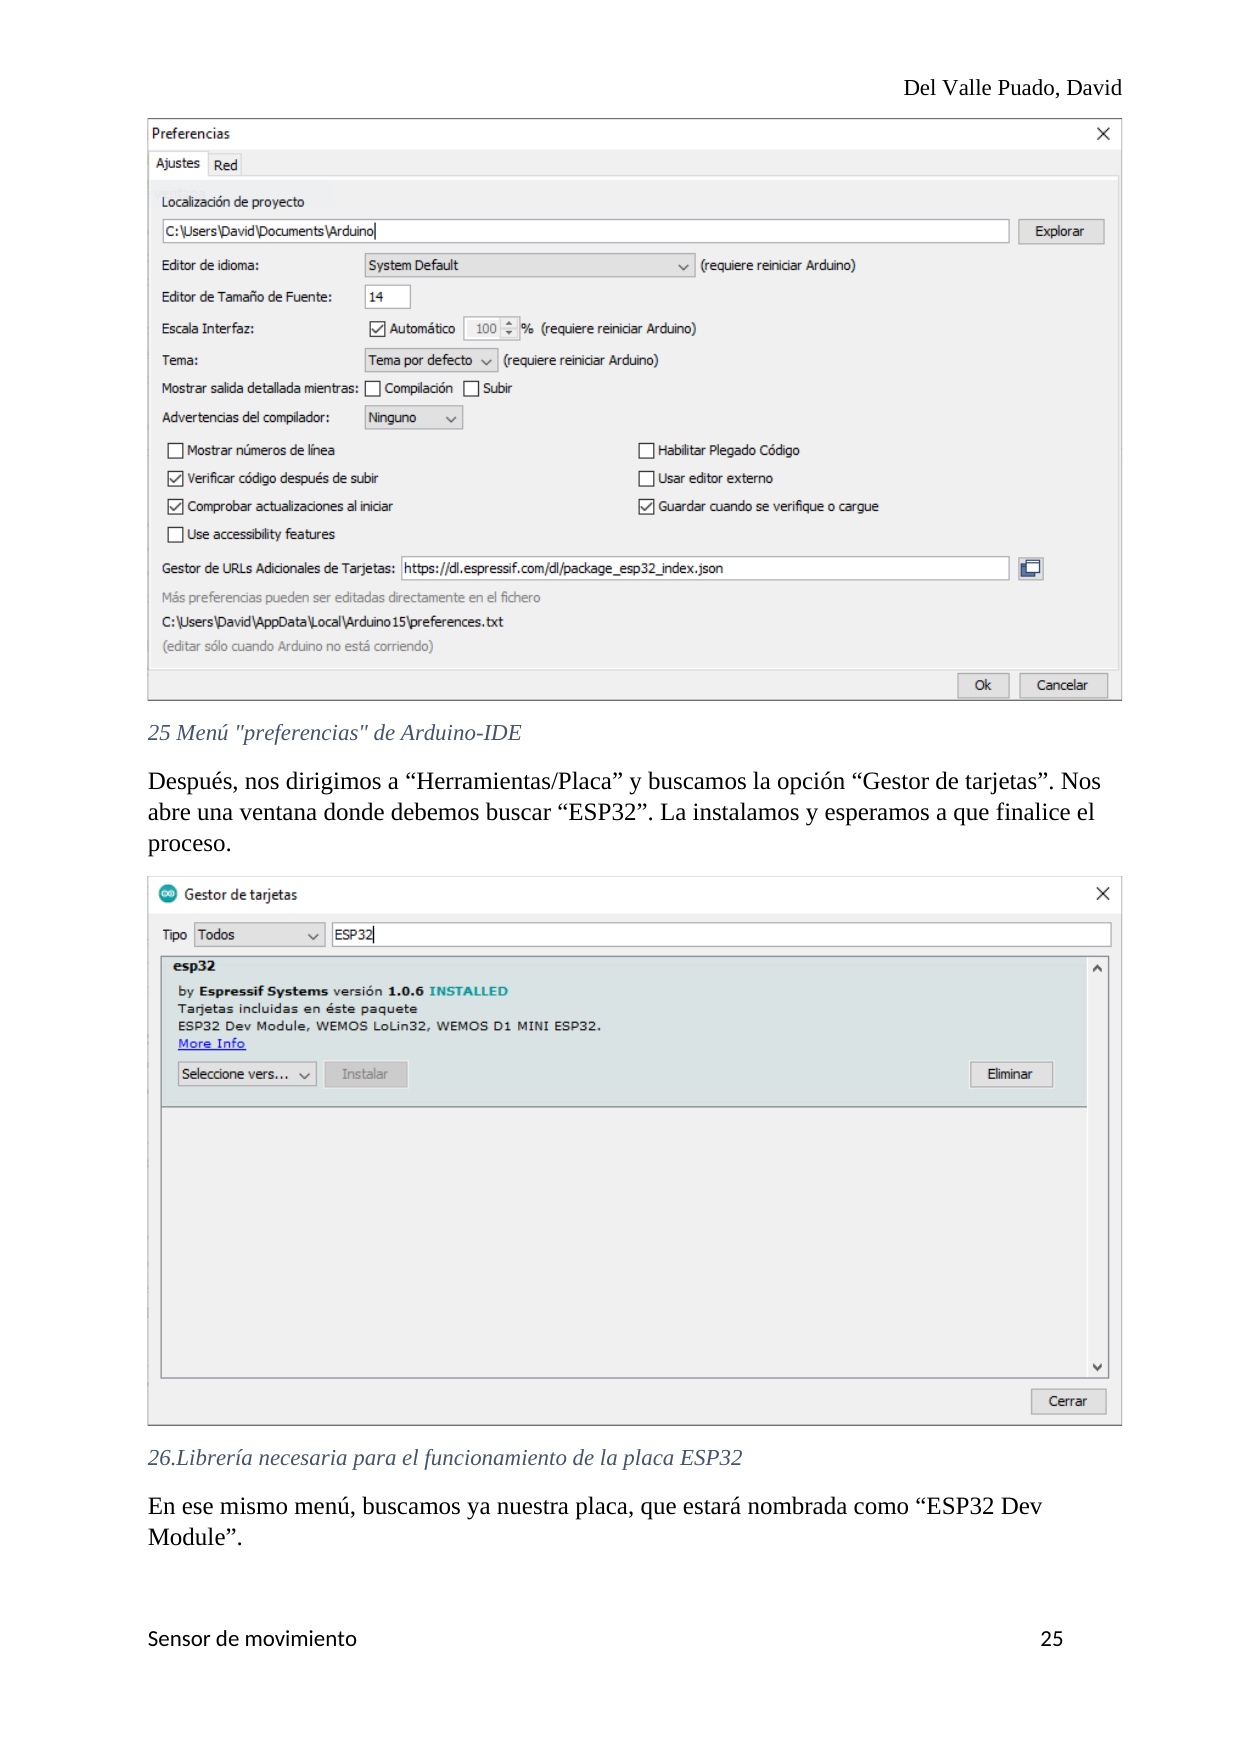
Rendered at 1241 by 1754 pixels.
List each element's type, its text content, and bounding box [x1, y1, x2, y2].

text 26.Librería necesaria para el funcionamiento de la placa ESP32 [148, 1444, 1122, 1470]
text 25 Menú "preferencias" de Arduino-IDE [148, 719, 1122, 745]
picture [147, 118, 1123, 701]
text Después, nos dirigimos a “Herramientas/Placa” y buscamos la opción “Gestor de tarjetas”. Nos abre una ventana donde debemos buscar “ESP32”. La instalamos y esperamos a que finalice el proceso. [148, 766, 1122, 857]
text En ese mismo menú, buscamos ya nuestra placa, que estará nombrada como “ESP32 Dev Module”. [148, 1491, 1122, 1551]
picture [147, 876, 1123, 1426]
